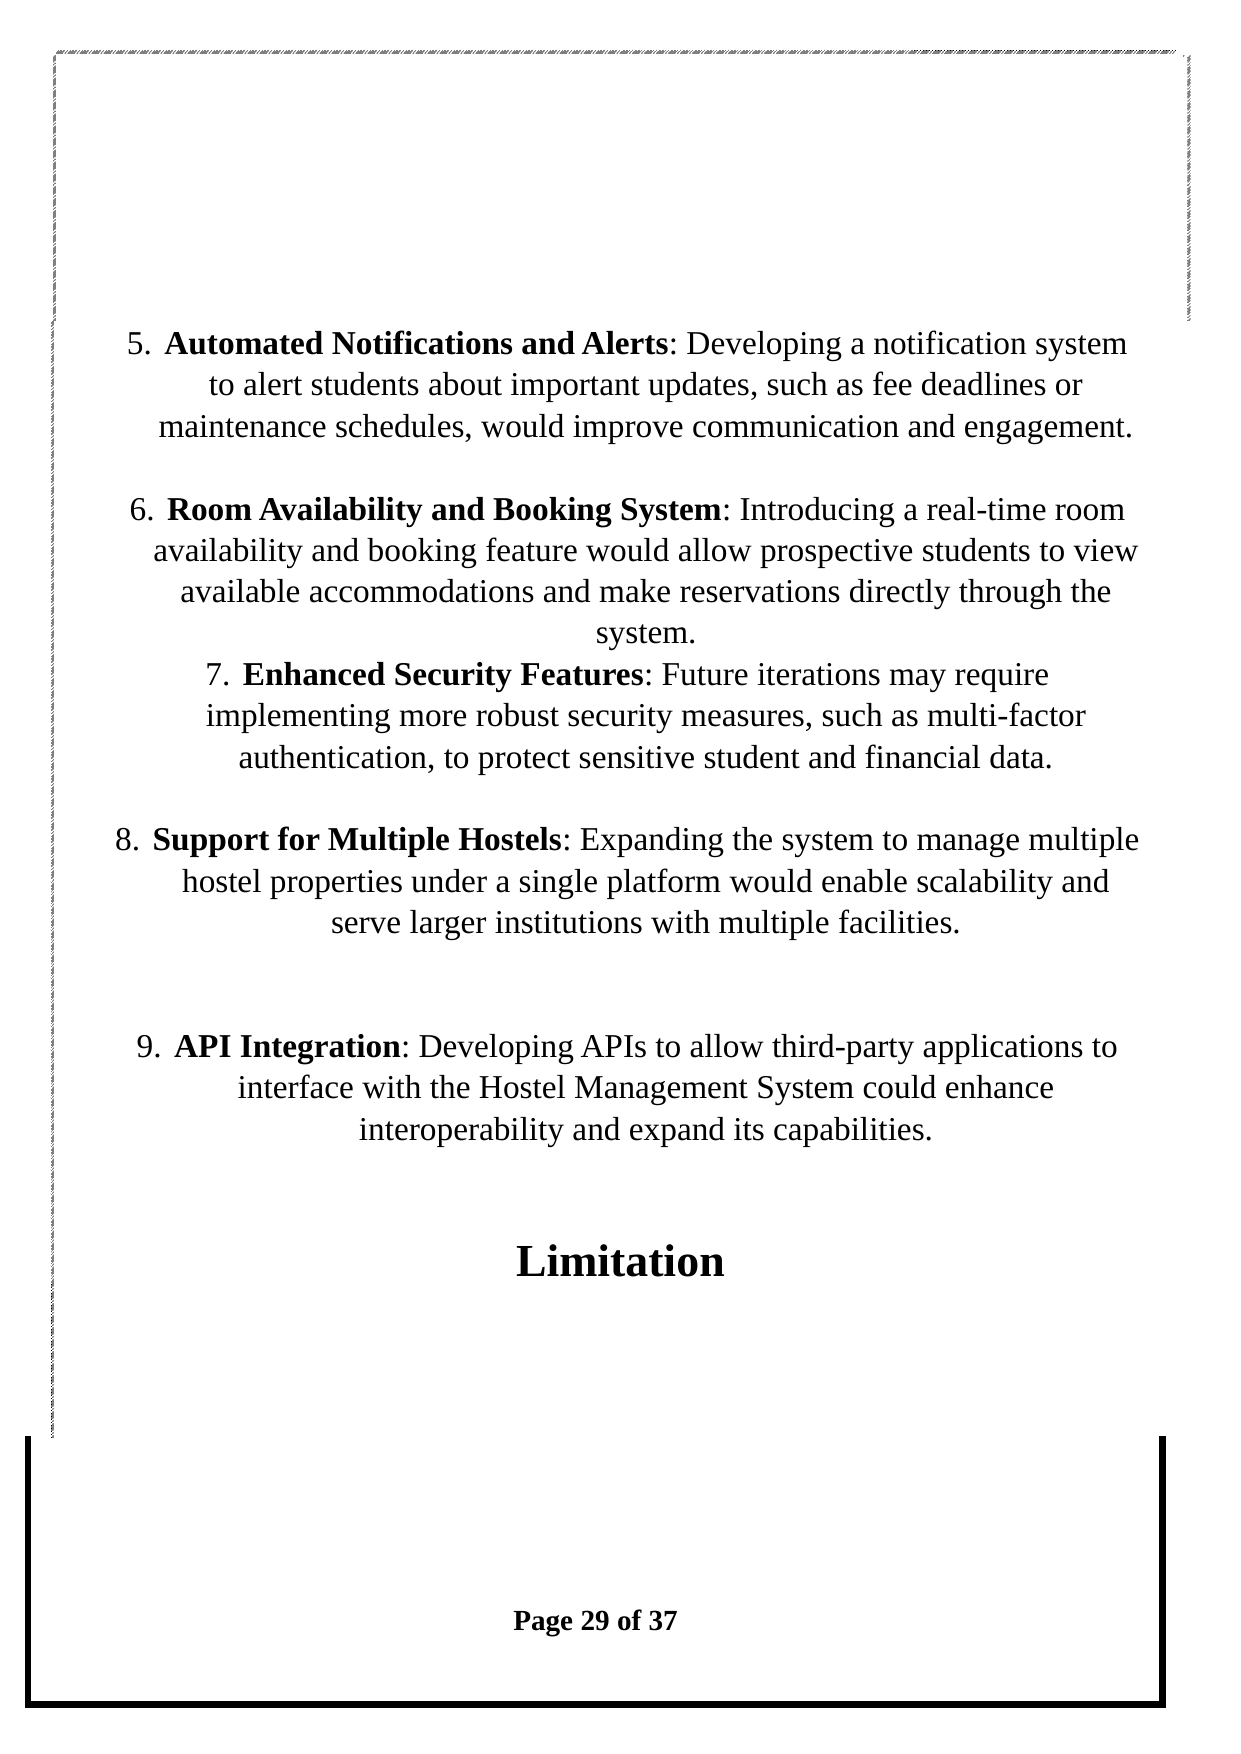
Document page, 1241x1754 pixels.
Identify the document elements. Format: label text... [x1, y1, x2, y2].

list Automated Notifications and Alerts: Developing a notification system to alert students about important updates, such as fee deadlines or maintenance schedules, would improve communication and engagement. [112, 133, 1142, 444]
list Enhanced Security Features: Future iterations may require implementing more robust security measures, such as multi-factor authentication, to protect sensitive student and financial data. [112, 654, 1142, 775]
list Room Availability and Booking System: Introducing a real-time room availability and booking feature would allow prospective students to view available accommodations and make reservations directly through the system. [112, 489, 1142, 651]
subtitle Limitation [114, 1233, 1126, 1286]
list API Integration: Developing APIs to allow third-party applications to interface with the Hostel Management System could enhance interoperability and expand its capabilities. [112, 1026, 1142, 1147]
picture [50, 49, 1191, 1438]
list Support for Multiple Hostels: Expanding the system to manage multiple hostel properties under a single platform would enable scalability and serve larger institutions with multiple facilities. [112, 819, 1142, 941]
